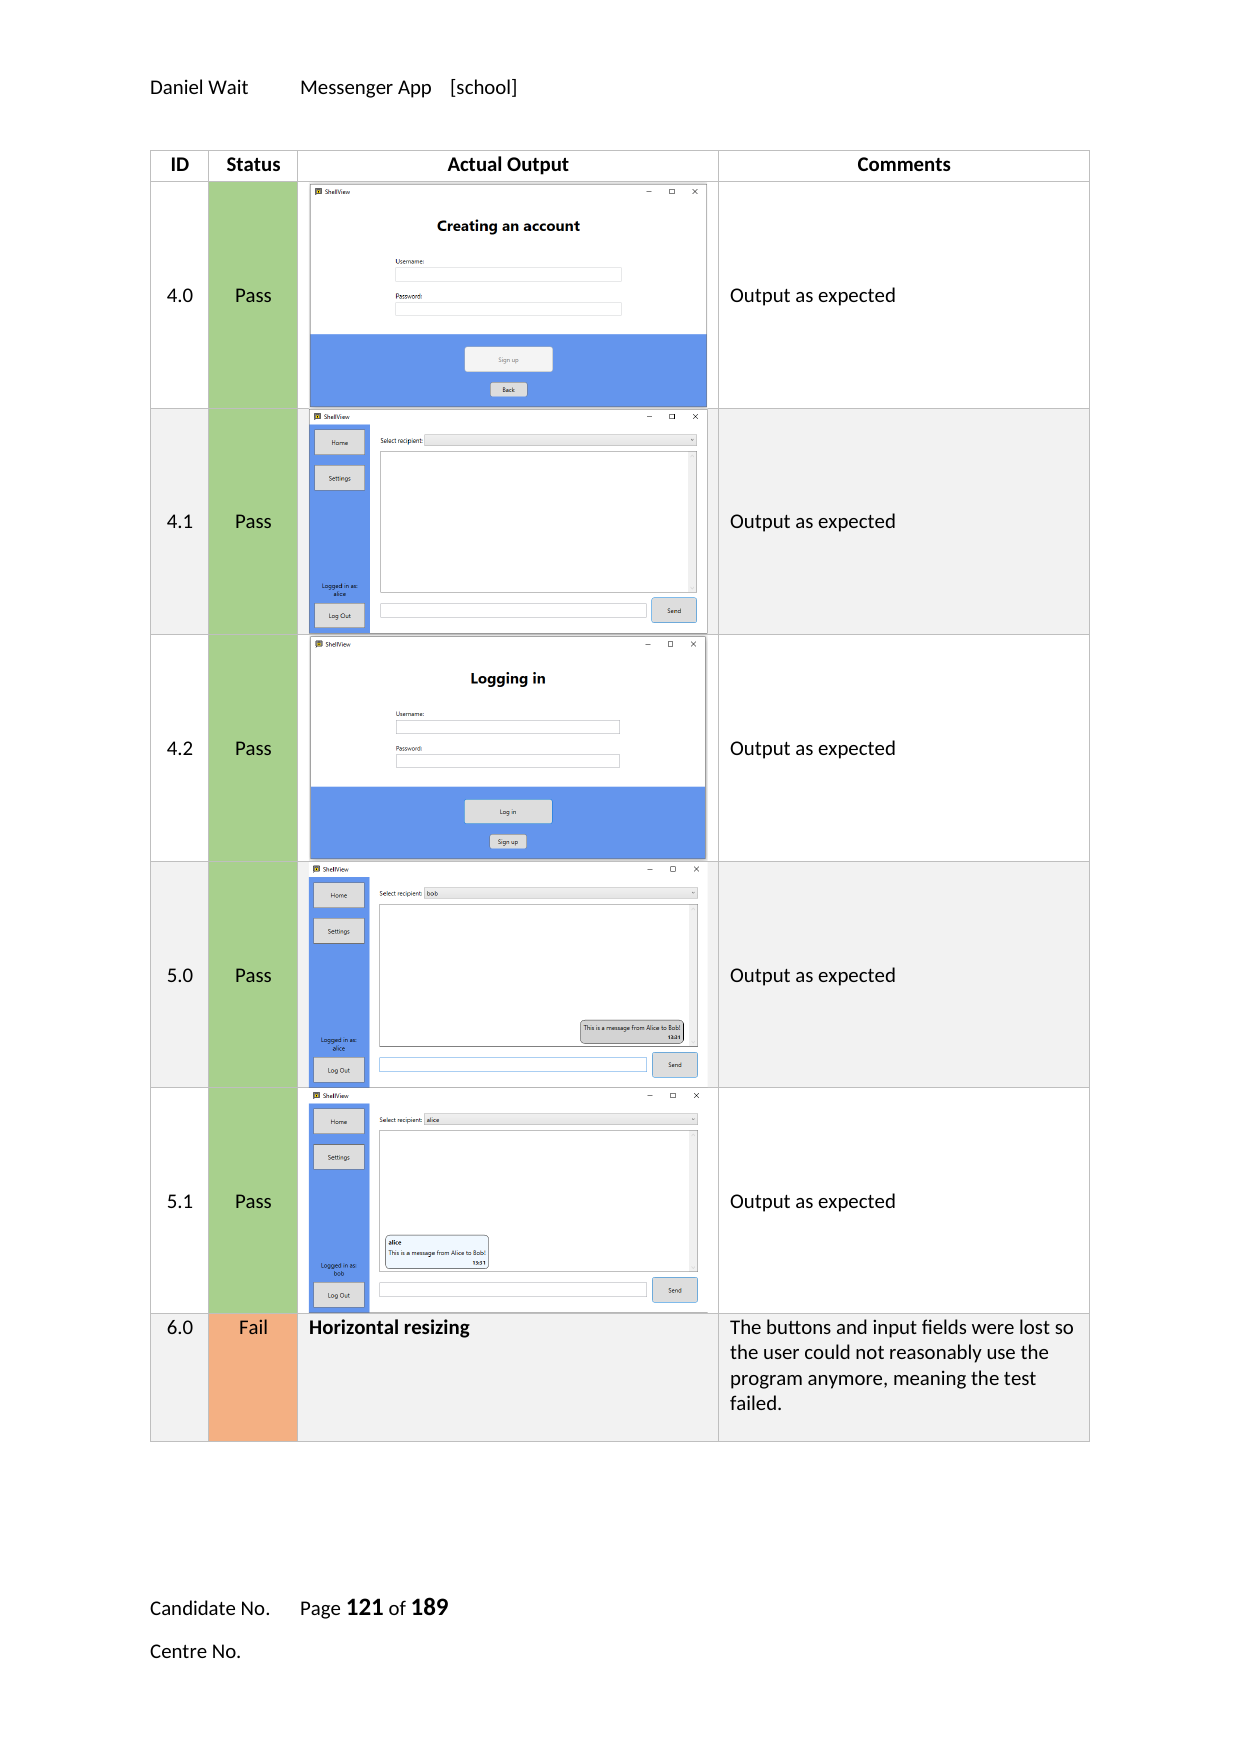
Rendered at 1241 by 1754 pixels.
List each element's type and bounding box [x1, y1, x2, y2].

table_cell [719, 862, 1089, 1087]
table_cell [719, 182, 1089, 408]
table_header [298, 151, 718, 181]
picture [308, 182, 708, 634]
picture [308, 862, 708, 1313]
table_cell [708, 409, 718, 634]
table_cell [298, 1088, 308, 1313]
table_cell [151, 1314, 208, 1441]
picture [308, 635, 708, 861]
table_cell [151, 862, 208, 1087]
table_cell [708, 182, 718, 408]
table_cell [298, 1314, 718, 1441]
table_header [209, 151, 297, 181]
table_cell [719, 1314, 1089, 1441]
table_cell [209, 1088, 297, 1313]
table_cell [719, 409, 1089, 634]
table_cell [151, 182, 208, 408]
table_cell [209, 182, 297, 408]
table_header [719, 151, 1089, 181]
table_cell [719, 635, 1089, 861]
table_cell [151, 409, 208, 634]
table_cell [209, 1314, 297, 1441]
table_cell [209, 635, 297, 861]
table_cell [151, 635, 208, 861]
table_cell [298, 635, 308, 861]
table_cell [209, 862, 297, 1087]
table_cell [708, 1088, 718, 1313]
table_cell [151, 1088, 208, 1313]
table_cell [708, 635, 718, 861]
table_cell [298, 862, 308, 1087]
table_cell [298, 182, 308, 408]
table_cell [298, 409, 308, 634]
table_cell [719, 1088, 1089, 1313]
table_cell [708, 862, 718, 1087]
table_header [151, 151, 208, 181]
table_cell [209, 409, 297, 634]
